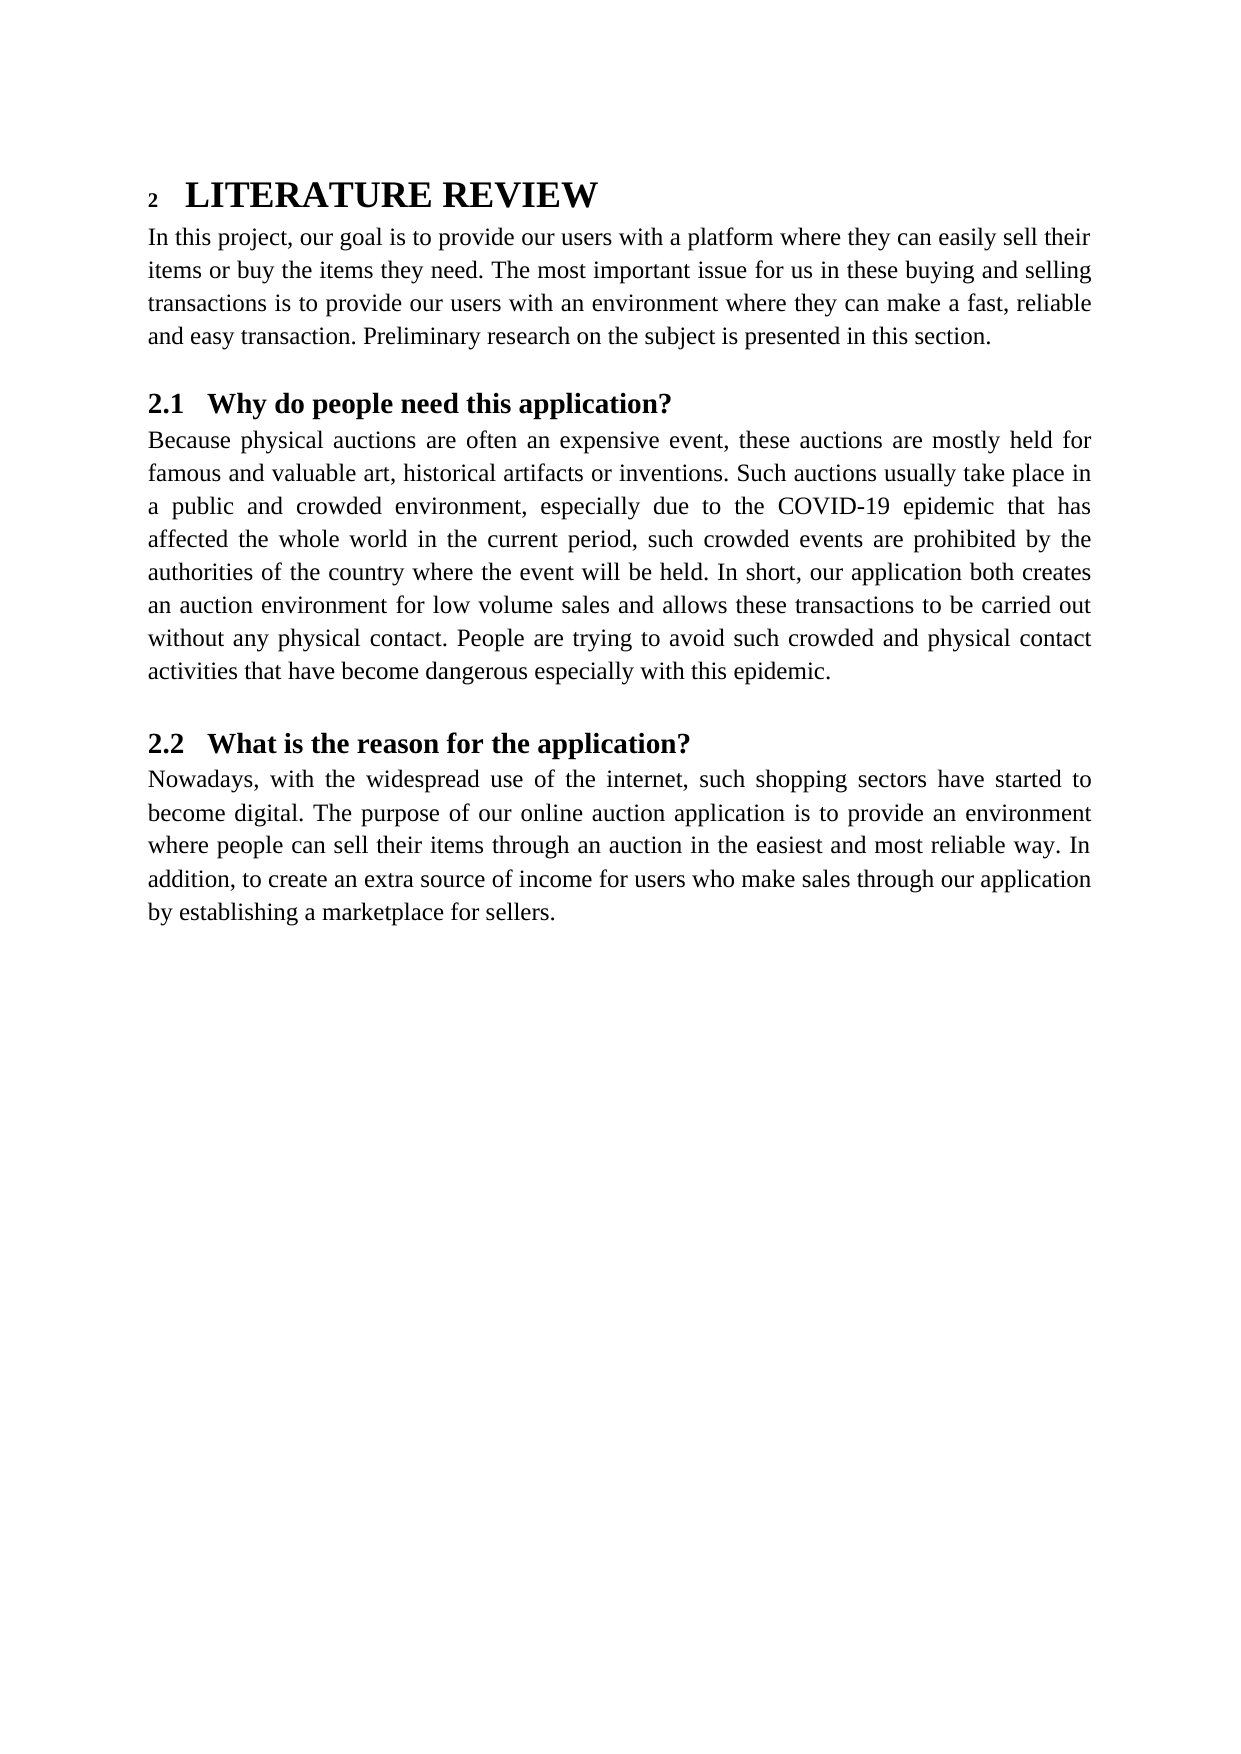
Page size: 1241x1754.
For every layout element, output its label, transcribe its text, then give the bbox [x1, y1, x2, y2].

text Because physical auctions are often an expensive event, these auctions are mostly held for famous and valuable art, historical artifacts or inventions. Such auctions usually take place in a public and crowded environment, especially due to the COVID-19 epidemic that has affected the whole world in the current period, such crowded events are prohibited by the authorities of the country where the event will be held. In short, our application both creates an auction environment for low volume sales and allows these transactions to be carried out without any physical contact. People are trying to avoid such crowded and physical contact activities that have become dangerous especially with this epidemic. [148, 425, 1092, 684]
subtitle Why do people need this application? [148, 386, 1092, 420]
subtitle LITERATURE REVIEW [148, 173, 1092, 216]
text Nowadays, with the widespread use of the internet, such shopping sectors have started to become digital. The purpose of our online auction application is to provide an environment where people can sell their items through an auction in the easiest and most reliable way. In addition, to create an extra source of income for users who make sales through our application by establishing a marketplace for sellers. [148, 764, 1092, 925]
subtitle What is the reason for the application? [148, 726, 1092, 759]
list In this project, our goal is to provide our users with a platform where they can easily sell their items or buy the items they need. The most important issue for us in these buying and selling transactions is to provide our users with an environment where they can make a fast, reliable and easy transaction. Preliminary research on the subject is presented in this section. [148, 222, 1092, 350]
